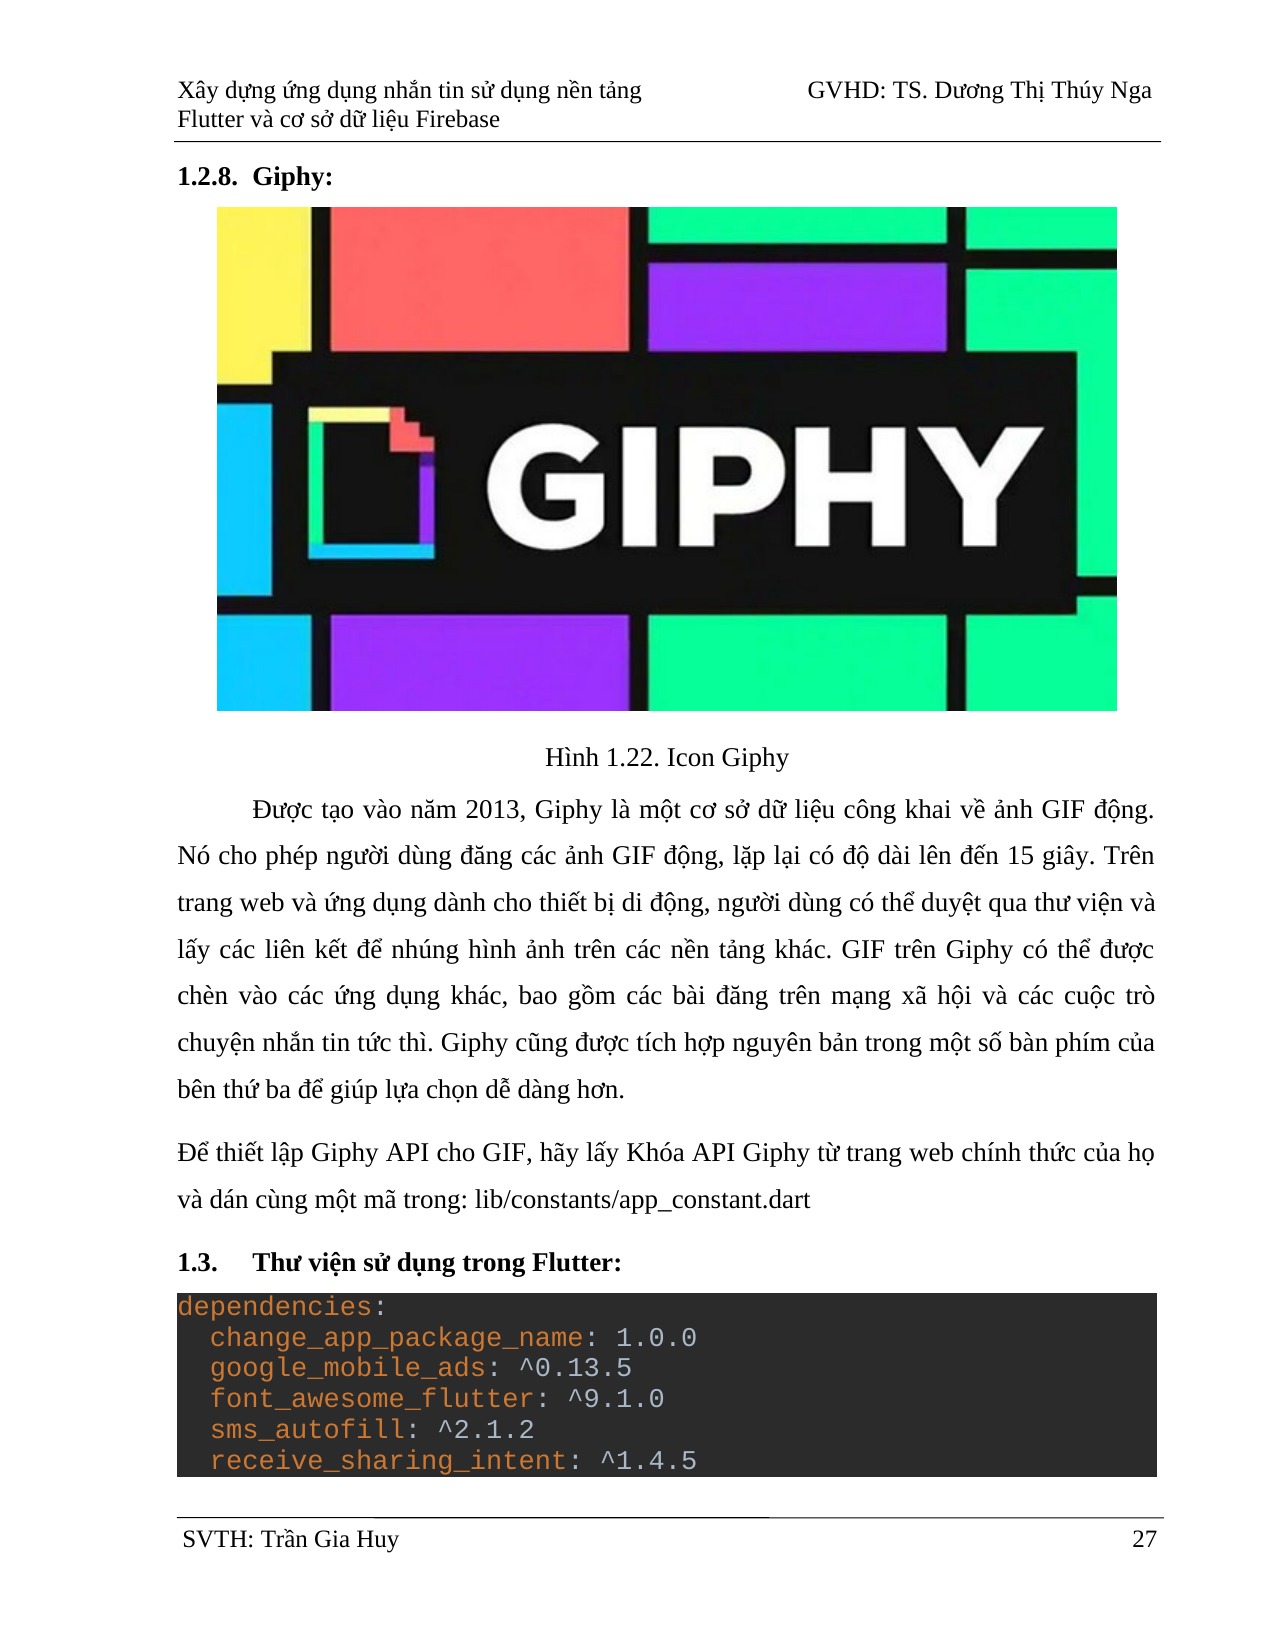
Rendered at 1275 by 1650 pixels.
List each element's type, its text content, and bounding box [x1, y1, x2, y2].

subtitle Giphy: [177, 161, 1157, 192]
text Để thiết lập Giphy API cho GIF, hãy lấy Khóa API Giphy từ trang web chính thức của họ và dán cùng một mã trong: lib/constants/app_constant.dart [177, 1136, 1157, 1214]
text Được tạo vào năm 2013, Giphy là một cơ sở dữ liệu công khai về ảnh GIF động. Nó cho phép người dùng đăng các ảnh GIF động, lặp lại có độ dài lên đến 15 giây. Trên trang web và ứng dụng dành cho thiết bị di động, người dùng có thể duyệt qua thư viện và lấy các liên kết để nhúng hình ảnh trên các nền tảng khác. GIF trên Giphy có thể được chèn vào các ứng dụng khác, bao gồm các bài đăng trên mạng xã hội và các cuộc trò chuyện nhắn tin tức thì. Giphy cũng được tích hợp nguyên bản trong một số bàn phím của bên thứ ba để giúp lựa chọn dễ dàng hơn. [177, 793, 1157, 1104]
text Hình 1.22. Icon Giphy [177, 741, 1157, 772]
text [177, 1293, 1157, 1477]
subtitle Thư viện sử dụng trong Flutter: [177, 1246, 1157, 1277]
picture [217, 207, 1117, 711]
